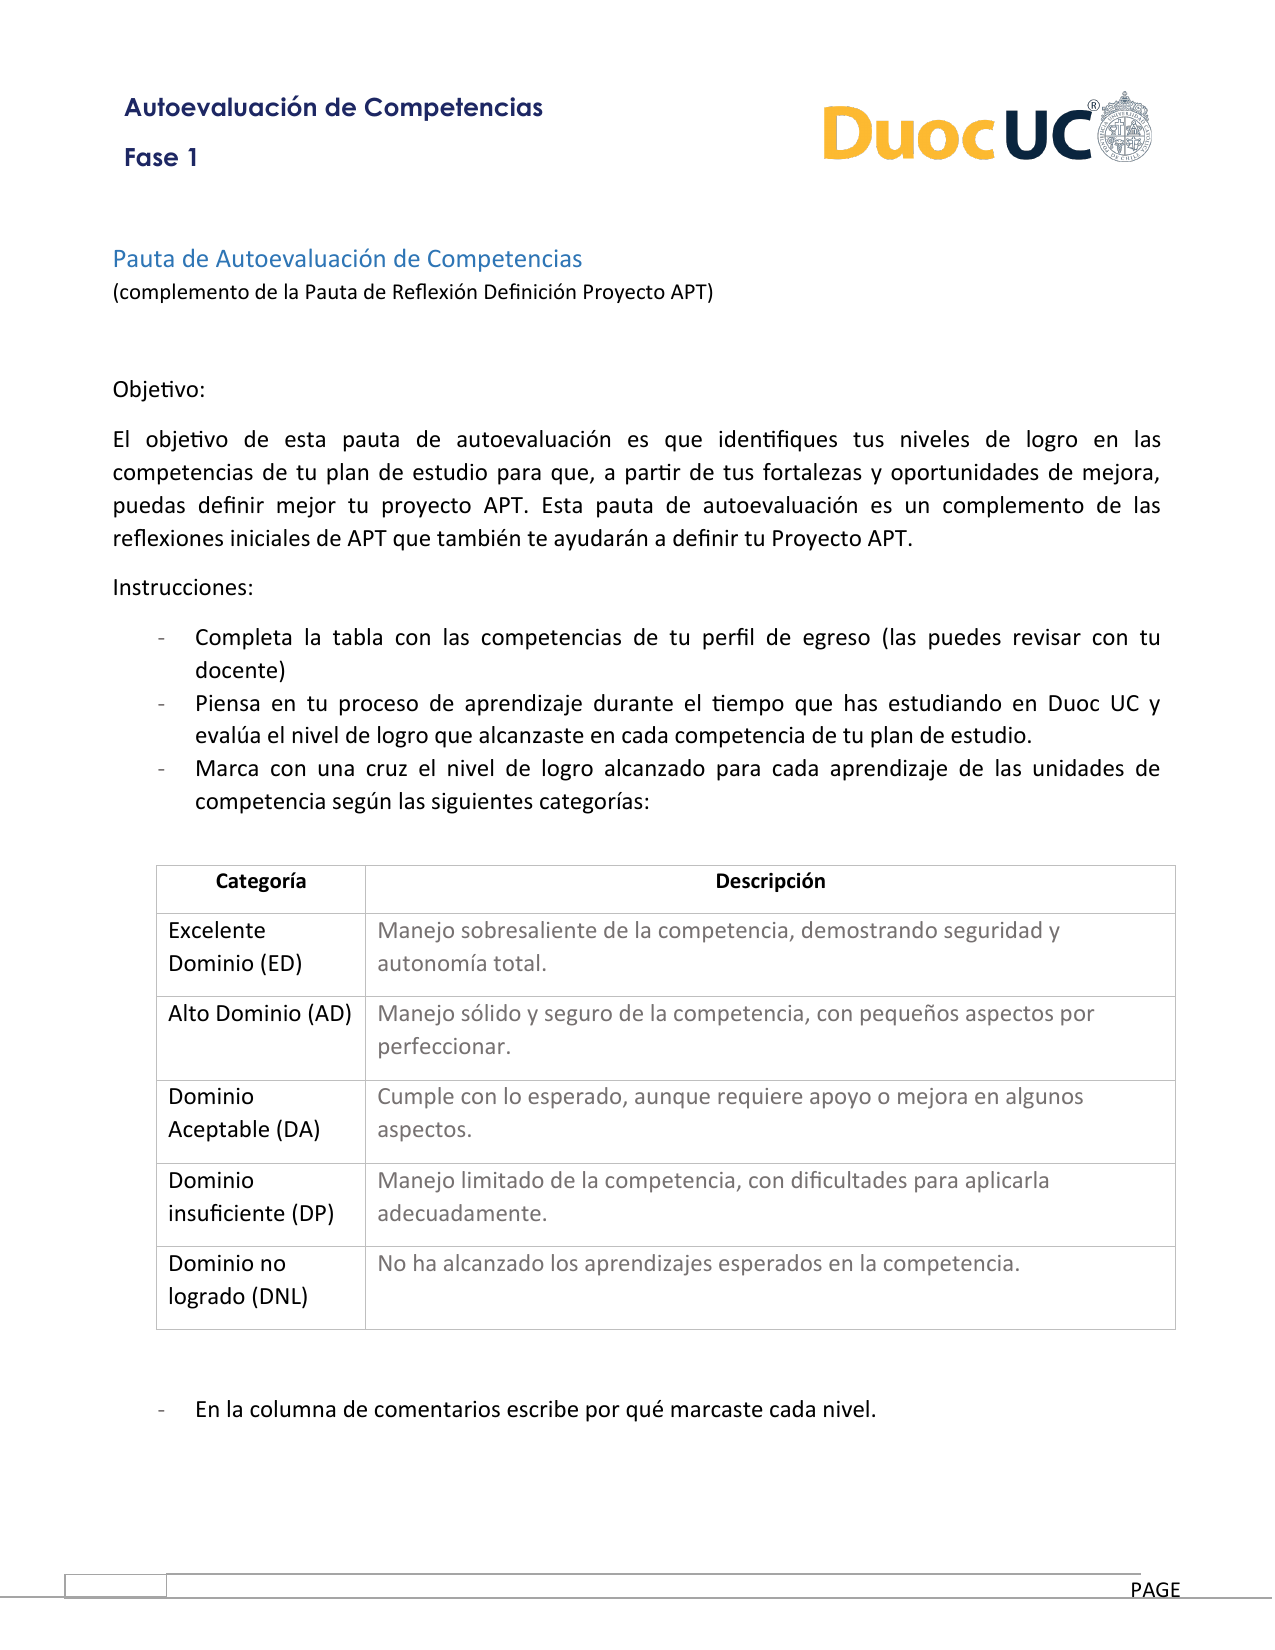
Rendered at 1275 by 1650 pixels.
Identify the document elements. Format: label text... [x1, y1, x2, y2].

table_cell No ha alcanzado los aprendizajes esperados en la competencia. [366, 1247, 1175, 1329]
table_cell Cumple con lo esperado, aunque requiere apoyo o mejora en algunos aspectos. [366, 1081, 1175, 1163]
text El objetivo de esta pauta de autoevaluación es que identifiques tus niveles de logro en las competencias de tu plan de estudio para que, a partir de tus fortalezas y oportunidades de mejora, puedas definir mejor tu proyecto APT. Esta pauta de autoevaluación es un complemento de las reflexiones iniciales de APT que también te ayudarán a definir tu Proyecto APT. [112, 423, 1163, 552]
table_cell Manejo sobresaliente de la competencia, demostrando seguridad y autonomía total. [366, 914, 1175, 996]
table_header Categoría [157, 866, 365, 913]
table_cell Manejo sólido y seguro de la competencia, con pequeños aspectos por perfeccionar. [366, 997, 1175, 1079]
list En la columna de comentarios escribe por qué marcaste cada nivel. [157, 1393, 1163, 1424]
table_cell Alto Dominio (AD) [157, 997, 365, 1079]
table_cell Dominio Aceptable (DA) [157, 1081, 365, 1163]
list Completa la tabla con las competencias de tu perfil de egreso (las puedes revisar con tu docente) [157, 621, 1163, 684]
text (complemento de la Pauta de Reflexión Definición Proyecto APT) [112, 277, 1163, 305]
picture [824, 91, 1152, 162]
list Piensa en tu proceso de aprendizaje durante el tiempo que has estudiando en Duoc UC y evalúa el nivel de logro que alcanzaste en cada competencia de tu plan de estudio. [157, 687, 1163, 750]
text Objetivo: [112, 373, 1163, 404]
table_cell Manejo limitado de la competencia, con dificultades para aplicarla adecuadamente. [366, 1164, 1175, 1246]
list Marca con una cruz el nivel de logro alcanzado para cada aprendizaje de las unidades de competencia según las siguientes categorías: [157, 752, 1163, 816]
table_header Descripción [366, 866, 1175, 913]
table_cell Dominio insuficiente (DP) [157, 1164, 365, 1246]
table_cell Dominio no logrado (DNL) [157, 1247, 365, 1329]
subtitle Pauta de Autoevaluación de Competencias [112, 241, 1163, 274]
text Instrucciones: [112, 571, 1163, 602]
table_cell Excelente Dominio (ED) [157, 914, 365, 996]
